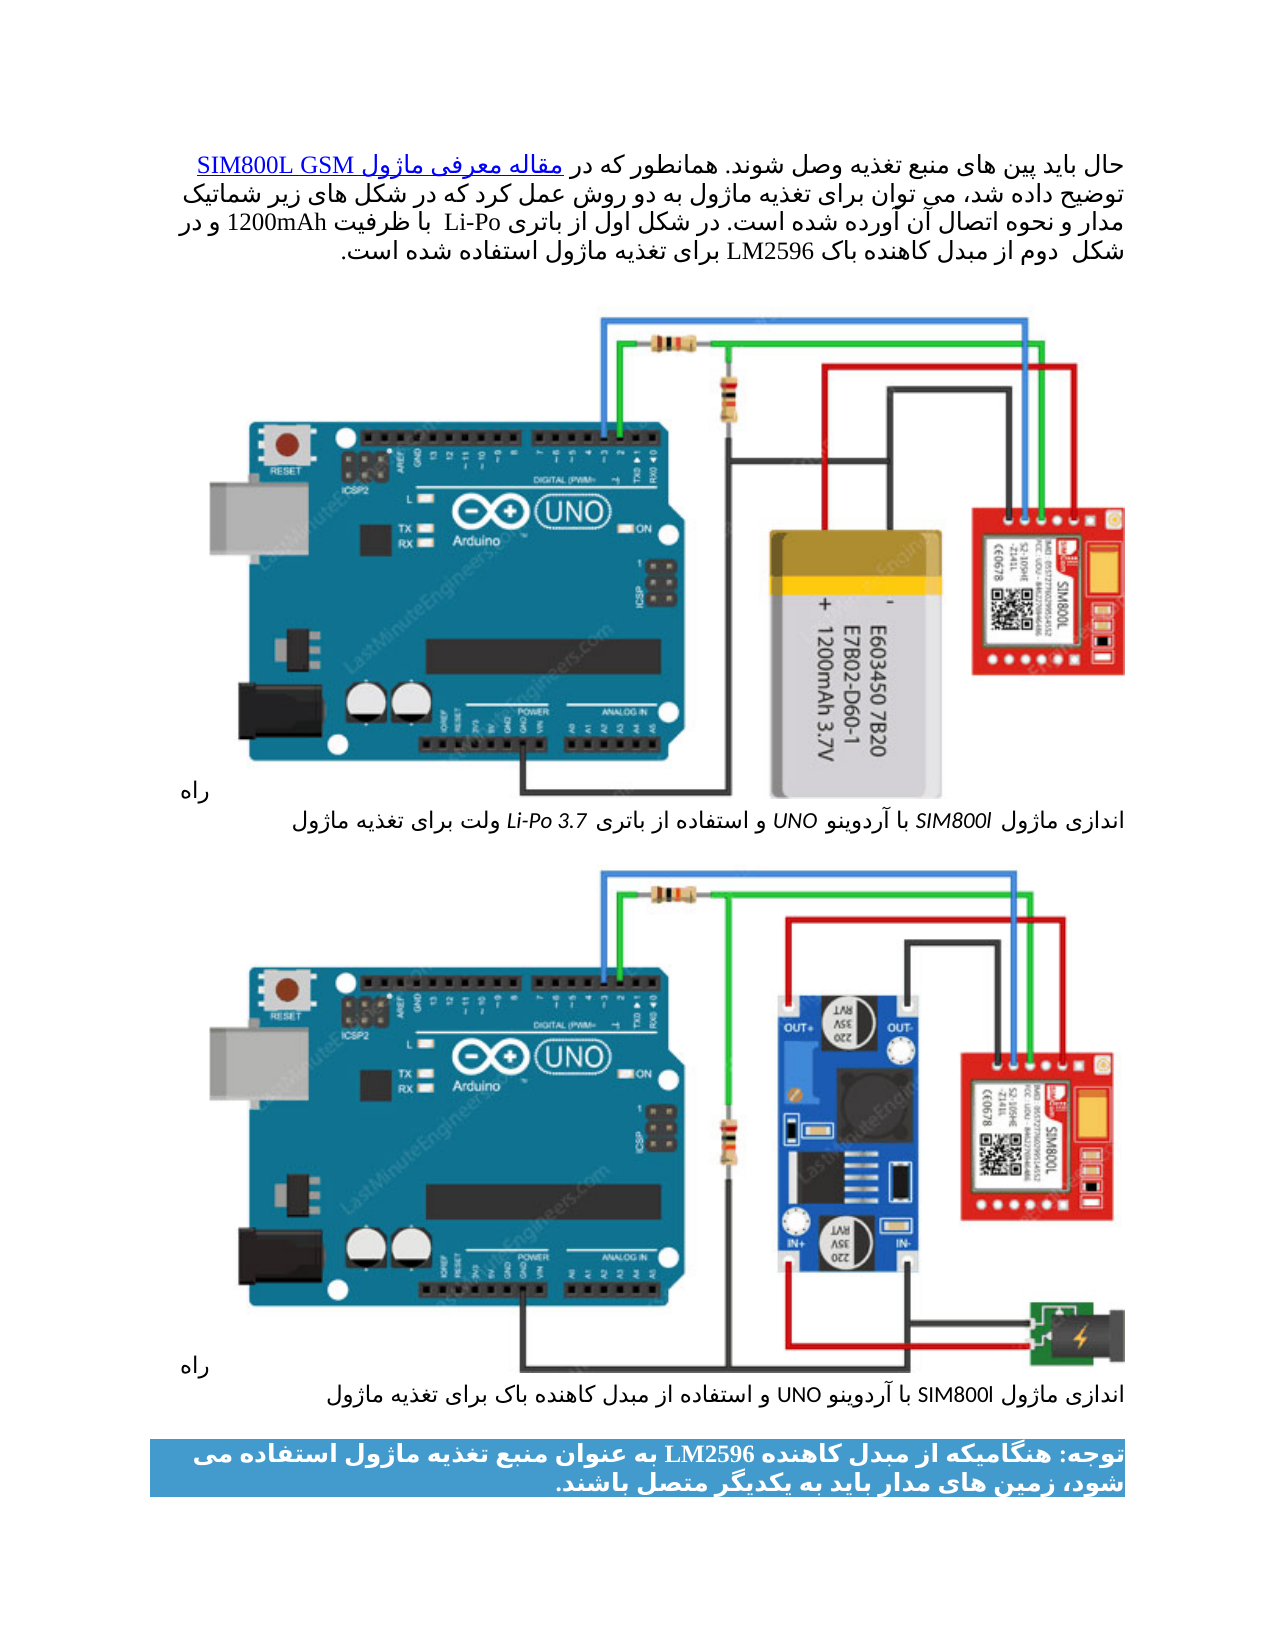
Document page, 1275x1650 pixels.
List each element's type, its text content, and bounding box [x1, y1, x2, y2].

text توجه: هنگامیکه از مبدل کاهنده LM2596 به عنوان منبع تغذیه ماژول استفاده می شود، زمین های مدار باید به یکدیگر متصل باشند. [150, 1439, 1125, 1497]
text حال باید پین های منبع تغذیه وصل شوند. همانطور که در مقاله معرفی ماژول SIM800L GSM توضیح داده شد، می توان برای تغذیه ماژول به دو روش عمل کرد که در شکل های زیر شماتیک مدار و نحوه اتصال آن آورده شده است. در شکل اول از باتری Li-Po با ظرفیت 1200mAh و در شکل دوم از مبدل کاهنده باک LM2596 برای تغذیه ماژول استفاده شده است. [150, 150, 1125, 265]
picture [209, 852, 1125, 1373]
picture [209, 294, 1125, 799]
